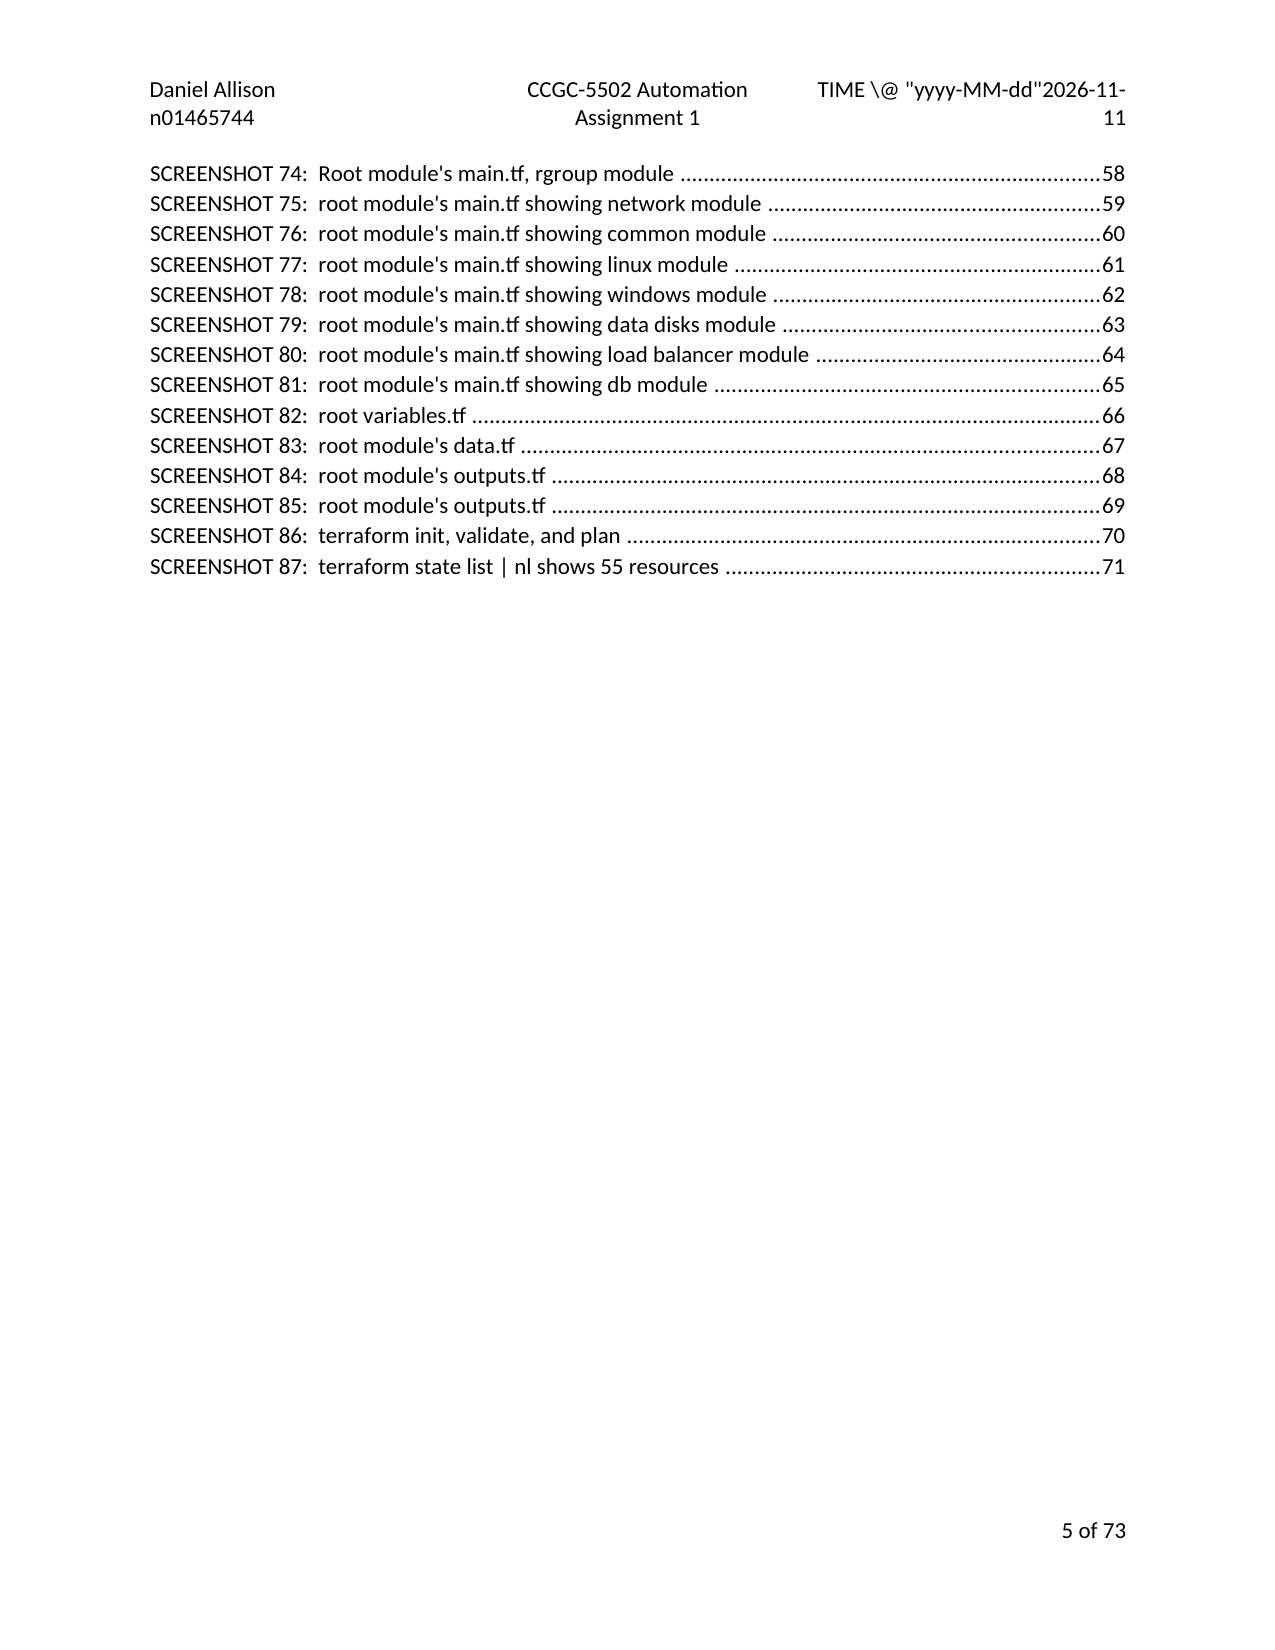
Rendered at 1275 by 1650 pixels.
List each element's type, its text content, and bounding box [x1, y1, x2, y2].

text SCREENSHOT 86: terraform init, validate, and plan 70 [150, 522, 1125, 549]
text SCREENSHOT 83: root module's data.tf 67 [150, 431, 1125, 459]
text SCREENSHOT 84: root module's outputs.tf 68 [150, 461, 1125, 489]
text SCREENSHOT 80: root module's main.tf showing load balancer module 64 [150, 340, 1125, 368]
text SCREENSHOT 74: Root module's main.tf, rgroup module 58 [150, 159, 1125, 187]
text SCREENSHOT 75: root module's main.tf showing network module 59 [150, 189, 1125, 217]
text SCREENSHOT 77: root module's main.tf showing linux module 61 [150, 250, 1125, 278]
text SCREENSHOT 81: root module's main.tf showing db module 65 [150, 371, 1125, 398]
text SCREENSHOT 85: root module's outputs.tf 69 [150, 491, 1125, 519]
text SCREENSHOT 79: root module's main.tf showing data disks module 63 [150, 310, 1125, 338]
text SCREENSHOT 76: root module's main.tf showing common module 60 [150, 219, 1125, 247]
text SCREENSHOT 82: root variables.tf 66 [150, 401, 1125, 429]
text SCREENSHOT 87: terraform state list | nl shows 55 resources 71 [150, 552, 1125, 580]
text SCREENSHOT 78: root module's main.tf showing windows module 62 [150, 280, 1125, 308]
